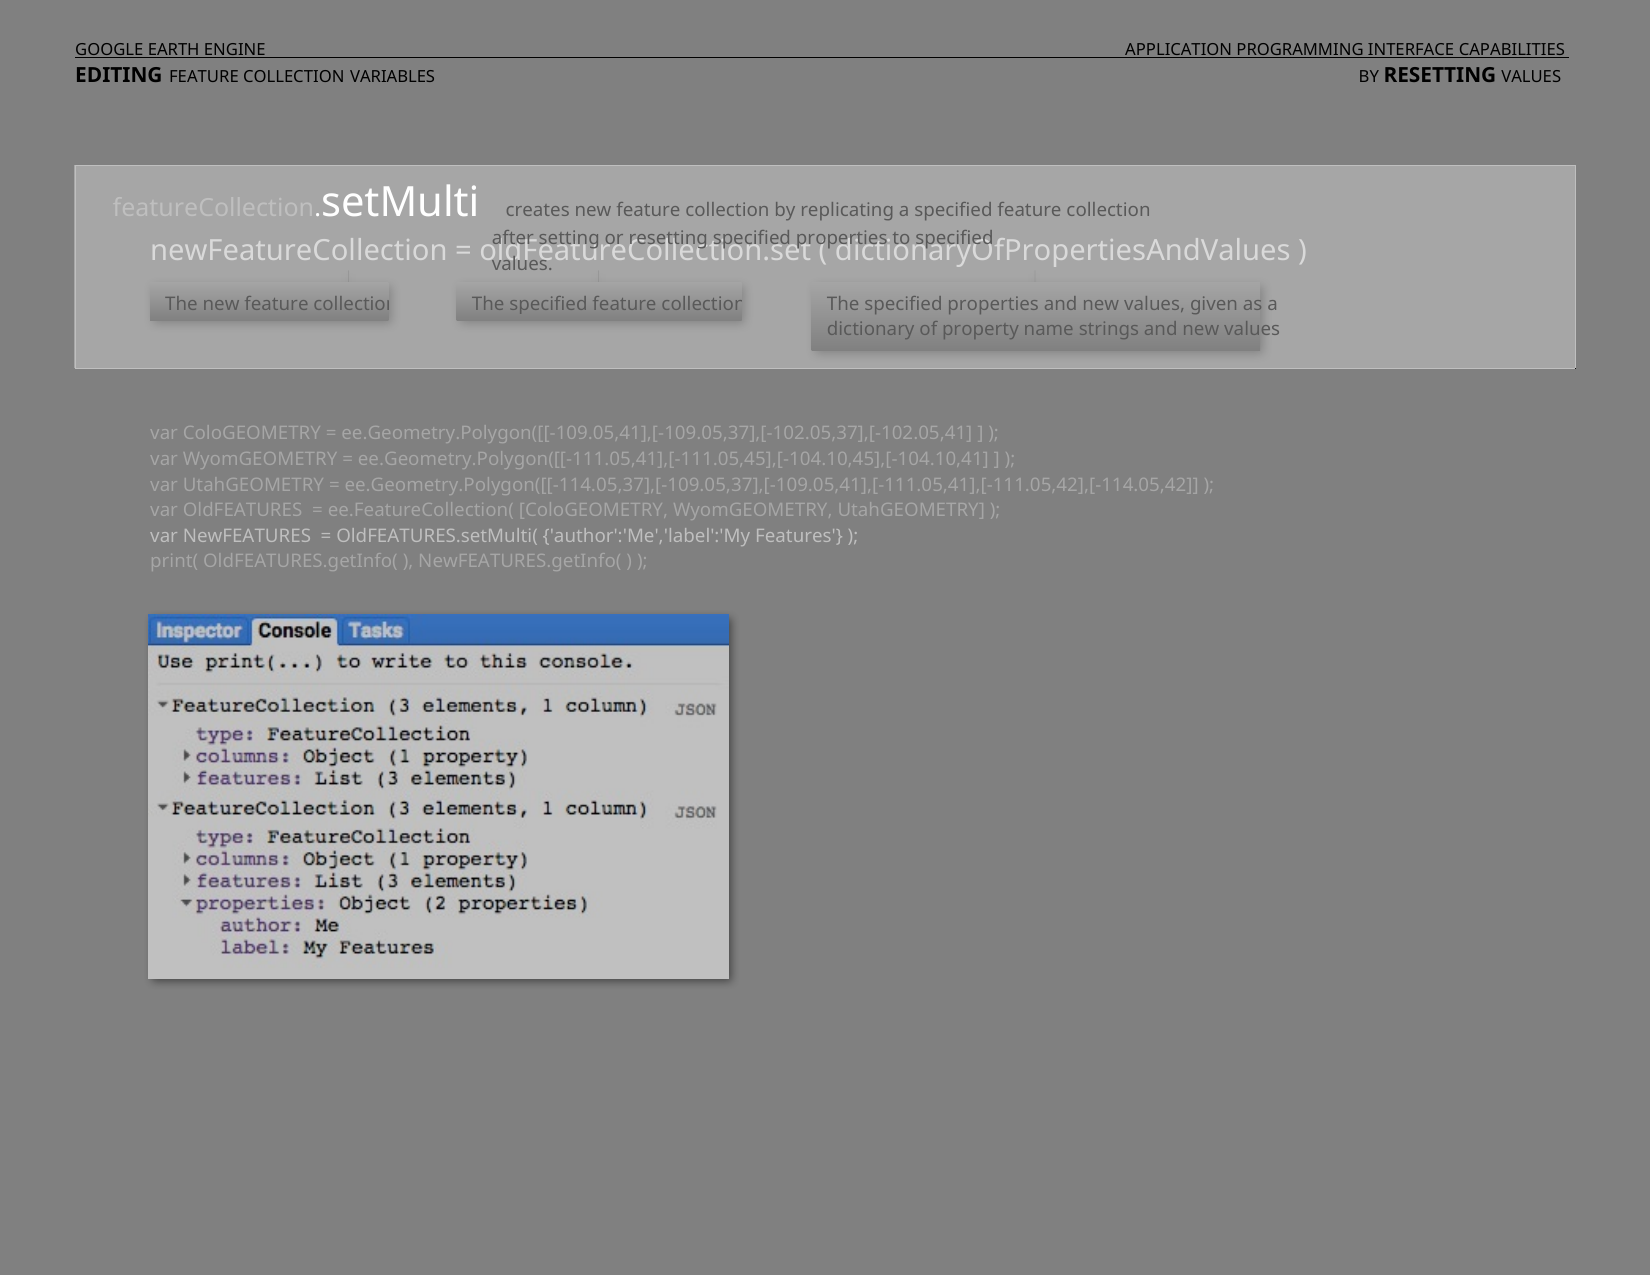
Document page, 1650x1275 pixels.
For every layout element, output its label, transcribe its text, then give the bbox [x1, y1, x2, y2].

picture [148, 614, 729, 979]
text featureCollection.setMulti creates new feature collection by replicating a specified feature collection [76, 166, 1575, 222]
text var UtahGEOMETRY = ee.Geometry.Polygon([[-114.05,37],[-109.05,37],[-109.05,41],[-111.05,41],[-111.05,42],[-114.05,42]] ); [150, 471, 1650, 496]
text print( OldFEATURES.getInfo( ), NewFEATURES.getInfo( ) ); [150, 547, 1650, 573]
text newFeatureCollection = oldFeatureCollection.set ( dictionaryOfPropertiesAndValues ) [76, 222, 1575, 262]
text var OldFEATURES = ee.FeatureCollection( [ColoGEOMETRY, WyomGEOMETRY, UtahGEOMETRY] ); [150, 496, 1650, 522]
text var ColoGEOMETRY = ee.Geometry.Polygon([[-109.05,41],[-109.05,37],[-102.05,37],[-102.05,41] ] ); [150, 420, 1650, 445]
text EDITING FEATURE COLLECTION VARIABLES BY RESETTING VALUES [75, 60, 1575, 89]
text var NewFEATURES = OldFEATURES.setMulti( {'author':'Me','label':'My Features'} ); [150, 522, 1650, 547]
text GOOGLE EARTH ENGINE APPLICATION PROGRAMMING INTERFACE CAPABILITIES [75, 37, 1575, 60]
text var WyomGEOMETRY = ee.Geometry.Polygon([[-111.05,41],[-111.05,45],[-104.10,45],[-104.10,41] ] ); [150, 445, 1650, 471]
